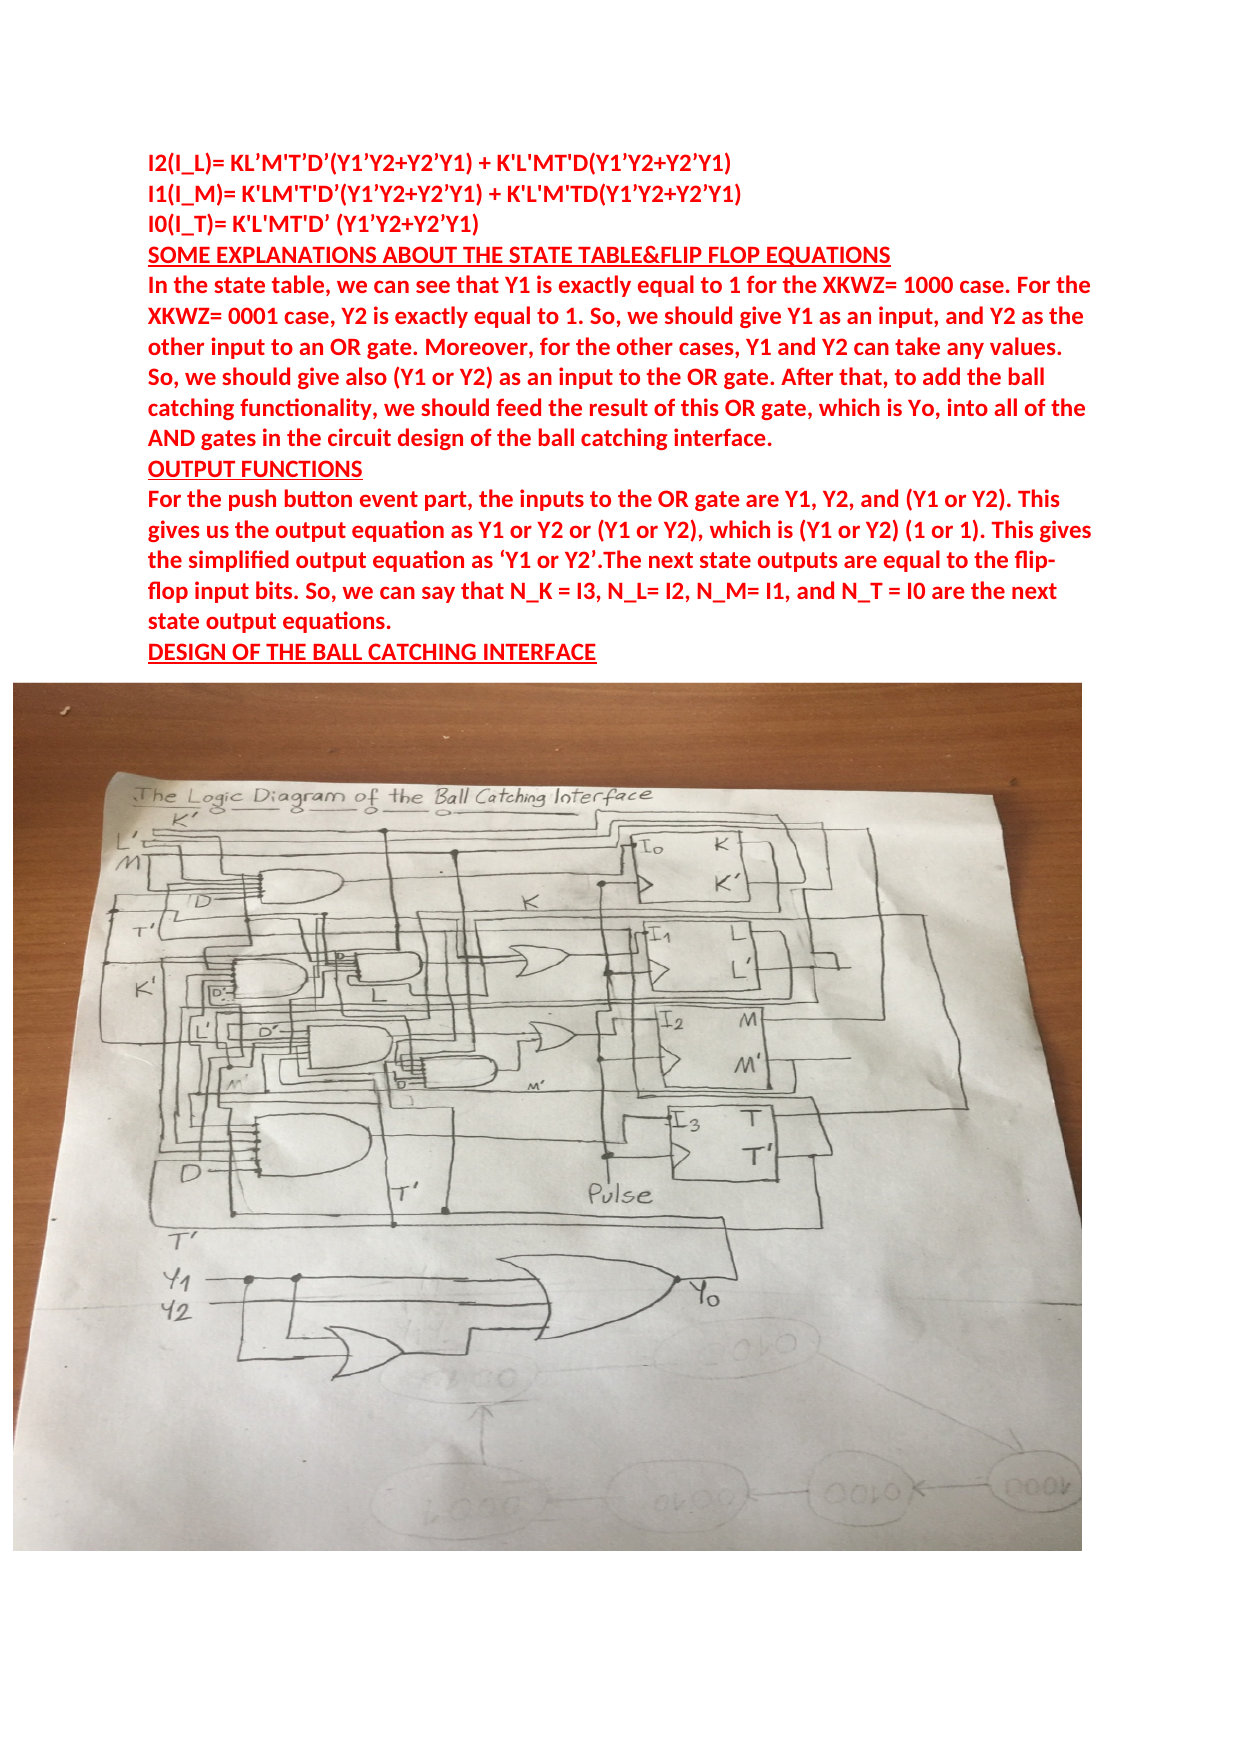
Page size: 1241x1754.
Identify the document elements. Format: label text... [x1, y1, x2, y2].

text DESIGN OF THE BALL CATCHING INTERFACE [148, 636, 1093, 666]
text SOME EXPLANATIONS ABOUT THE STATE TABLE&FLIP FLOP EQUATIONS [148, 239, 1093, 270]
picture [13, 683, 1081, 1551]
text OUTPUT FUNCTIONS [148, 453, 1093, 483]
text For the push button event part, the inputs to the OR gate are Y1, Y2, and (Y1 or Y2). This gives us the output equation as Y1 or Y2 or (Y1 or Y2), which is (Y1 or Y2) (1 or 1). This gives the simplified output equation as ‘Y1 or Y2’.The next state outputs are equal to the flip-flop input bits. So, we can say that N_K = I3, N_L= I2, N_M= I1, and N_T = I0 are the next state output equations. [148, 483, 1093, 636]
text I2(I_L)= KL’M'T’D’(Y1’Y2+Y2’Y1) + K'L'MT'D(Y1’Y2+Y2’Y1) [148, 148, 1093, 178]
text In the state table, we can see that Y1 is exactly equal to 1 for the XKWZ= 1000 case. For the XKWZ= 0001 case, Y2 is exactly equal to 1. So, we should give Y1 as an input, and Y2 as the other input to an OR gate. Moreover, for the other cases, Y1 and Y2 can take any values. So, we should give also (Y1 or Y2) as an input to the OR gate. After that, to add the ball catching functionality, we should feed the result of this OR gate, which is Yo, into all of the AND gates in the circuit design of the ball catching interface. [148, 270, 1093, 453]
text I0(I_T)= K'L'MT'D’ (Y1’Y2+Y2’Y1) [148, 209, 1093, 239]
text I1(I_M)= K'LM'T'D’(Y1’Y2+Y2’Y1) + K'L'M'TD(Y1’Y2+Y2’Y1) [148, 178, 1093, 209]
